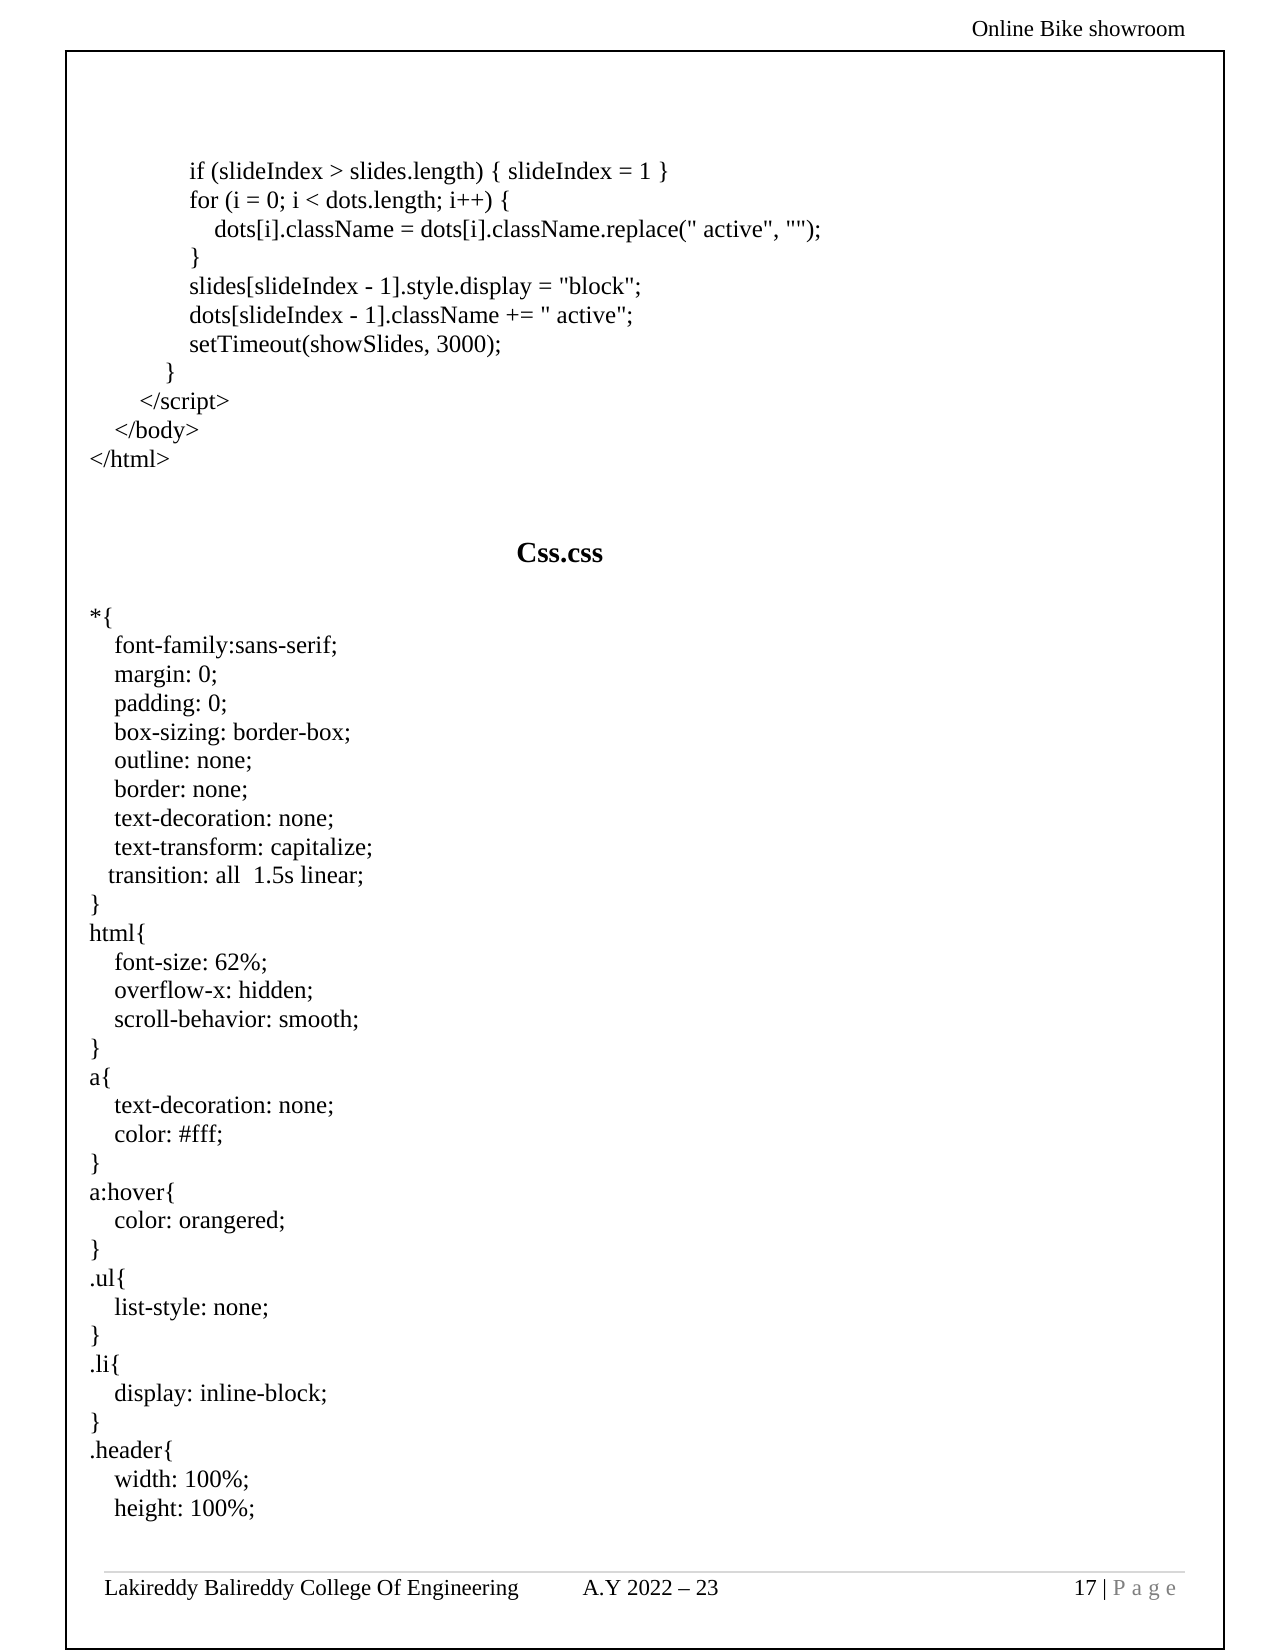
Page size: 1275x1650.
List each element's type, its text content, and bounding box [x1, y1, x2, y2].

text } [89, 1407, 1185, 1436]
text color: #fff; [89, 1119, 1185, 1148]
text list-style: none; [89, 1292, 1185, 1321]
text } [89, 1234, 1185, 1263]
text transition: all 1.5s linear; [89, 861, 1185, 889]
text .header{ [89, 1436, 1185, 1464]
text font-family:sans-serif; [89, 631, 1185, 659]
text text-decoration: none; [89, 803, 1185, 832]
text </body> [89, 415, 1185, 444]
text setTimeout(showSlides, 3000); [89, 329, 1185, 357]
text a:hover{ [89, 1177, 1185, 1206]
text text-decoration: none; [89, 1091, 1185, 1119]
text *{ [89, 602, 1185, 631]
text html{ [89, 918, 1185, 947]
text border: none; [89, 774, 1185, 803]
text dots[i].className = dots[i].className.replace(" active", ""); [89, 214, 1185, 242]
text } [89, 1148, 1185, 1177]
text font-size: 62%; [89, 947, 1185, 976]
text for (i = 0; i < dots.length; i++) { [89, 185, 1185, 214]
text padding: 0; [89, 688, 1185, 717]
text dots[slideIndex - 1].className += " active"; [89, 300, 1185, 329]
text if (slideIndex > slides.length) { slideIndex = 1 } [89, 156, 1185, 185]
text outline: none; [89, 746, 1185, 774]
text margin: 0; [89, 659, 1185, 688]
text </html> [89, 444, 1185, 472]
text width: 100%; [89, 1464, 1185, 1493]
text text-transform: capitalize; [89, 832, 1185, 861]
text .ul{ [89, 1263, 1185, 1292]
text height: 100%; [89, 1493, 1185, 1522]
text } [89, 889, 1185, 918]
text box-sizing: border-box; [89, 717, 1185, 746]
text } [89, 357, 1185, 386]
text slides[slideIndex - 1].style.display = "block"; [89, 271, 1185, 300]
text display: inline-block; [89, 1378, 1185, 1407]
text } [89, 242, 1185, 271]
text scroll-behavior: smooth; [89, 1004, 1185, 1033]
text overflow-x: hidden; [89, 976, 1185, 1004]
text Css.css [89, 535, 1185, 568]
text } [89, 1321, 1185, 1349]
text </script> [89, 386, 1185, 415]
text .li{ [89, 1349, 1185, 1378]
text color: orangered; [89, 1206, 1185, 1234]
text a{ [89, 1062, 1185, 1091]
text } [89, 1033, 1185, 1062]
